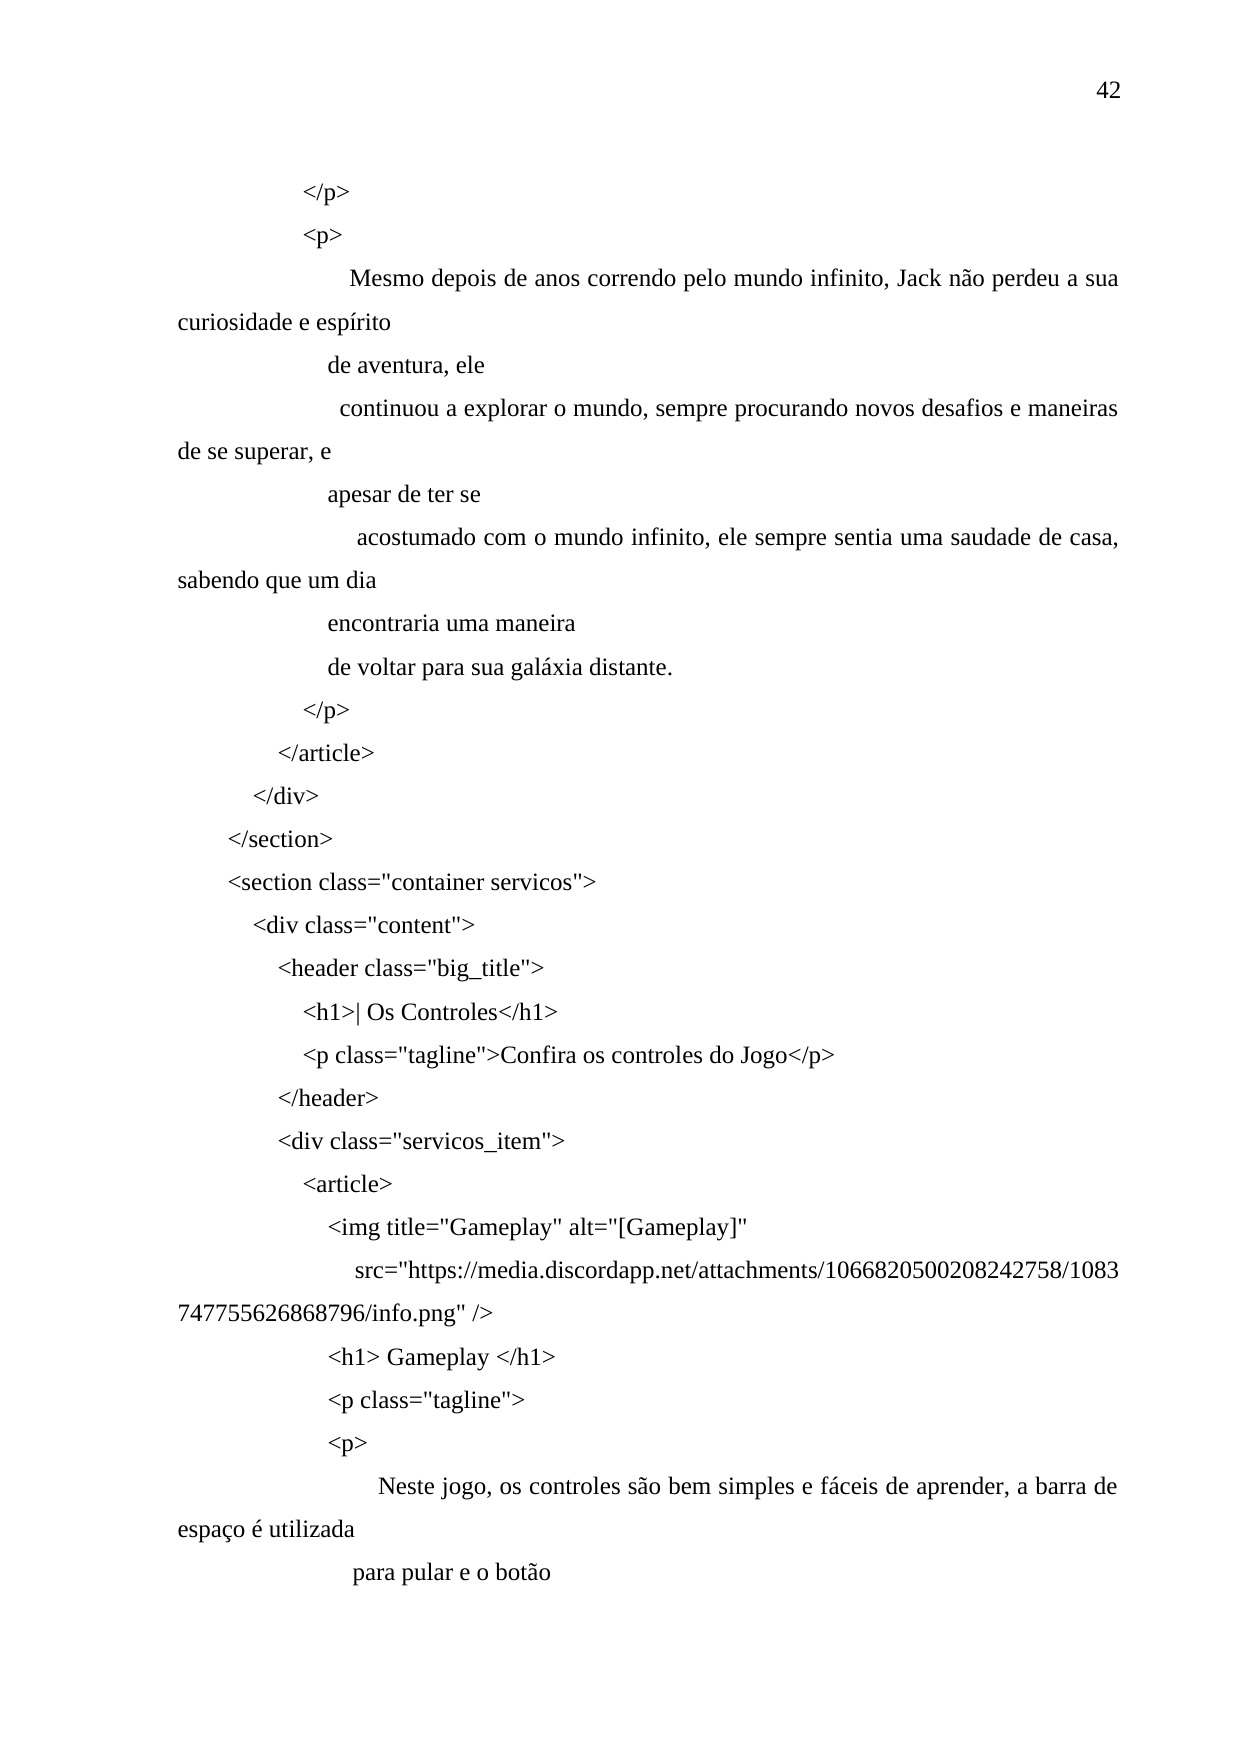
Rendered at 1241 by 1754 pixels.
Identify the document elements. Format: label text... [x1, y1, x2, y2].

text </p> [177, 695, 1122, 723]
text continuou a explorar o mundo, sempre procurando novos desafios e maneiras de se superar, e [177, 393, 1122, 465]
text <p class="tagline">Confira os controles do Jogo</p> [177, 1040, 1122, 1068]
text <p> [177, 220, 1122, 249]
text <section class="container servicos"> [177, 867, 1122, 896]
text <article> [177, 1169, 1122, 1198]
text de aventura, ele [177, 350, 1122, 378]
text apesar de ter se [177, 479, 1122, 508]
text para pular e o botão [177, 1557, 1122, 1586]
text <img title="Gameplay" alt="[Gameplay]" [177, 1212, 1122, 1241]
text </p> [177, 177, 1122, 206]
text <p class="tagline"> [177, 1385, 1122, 1413]
text de voltar para sua galáxia distante. [177, 652, 1122, 680]
text acostumado com o mundo infinito, ele sempre sentia uma saudade de casa, sabendo que um dia [177, 522, 1122, 594]
text <p> [177, 1428, 1122, 1457]
text </header> [177, 1083, 1122, 1112]
text Mesmo depois de anos correndo pelo mundo infinito, Jack não perdeu a sua curiosidade e espírito [177, 263, 1122, 335]
text <h1> Gameplay </h1> [177, 1342, 1122, 1370]
text <div class="servicos_item"> [177, 1126, 1122, 1155]
text Neste jogo, os controles são bem simples e fáceis de aprender, a barra de espaço é utilizada [177, 1471, 1122, 1543]
text </div> [177, 781, 1122, 810]
text src="https://media.discordapp.net/attachments/1066820500208242758/1083747755626868796/info.png" /> [177, 1255, 1122, 1327]
text </article> [177, 738, 1122, 767]
text <header class="big_title"> [177, 953, 1122, 982]
text </section> [177, 824, 1122, 853]
text encontraria uma maneira [177, 608, 1122, 637]
text <div class="content"> [177, 910, 1122, 939]
text <h1>| Os Controles</h1> [177, 997, 1122, 1025]
